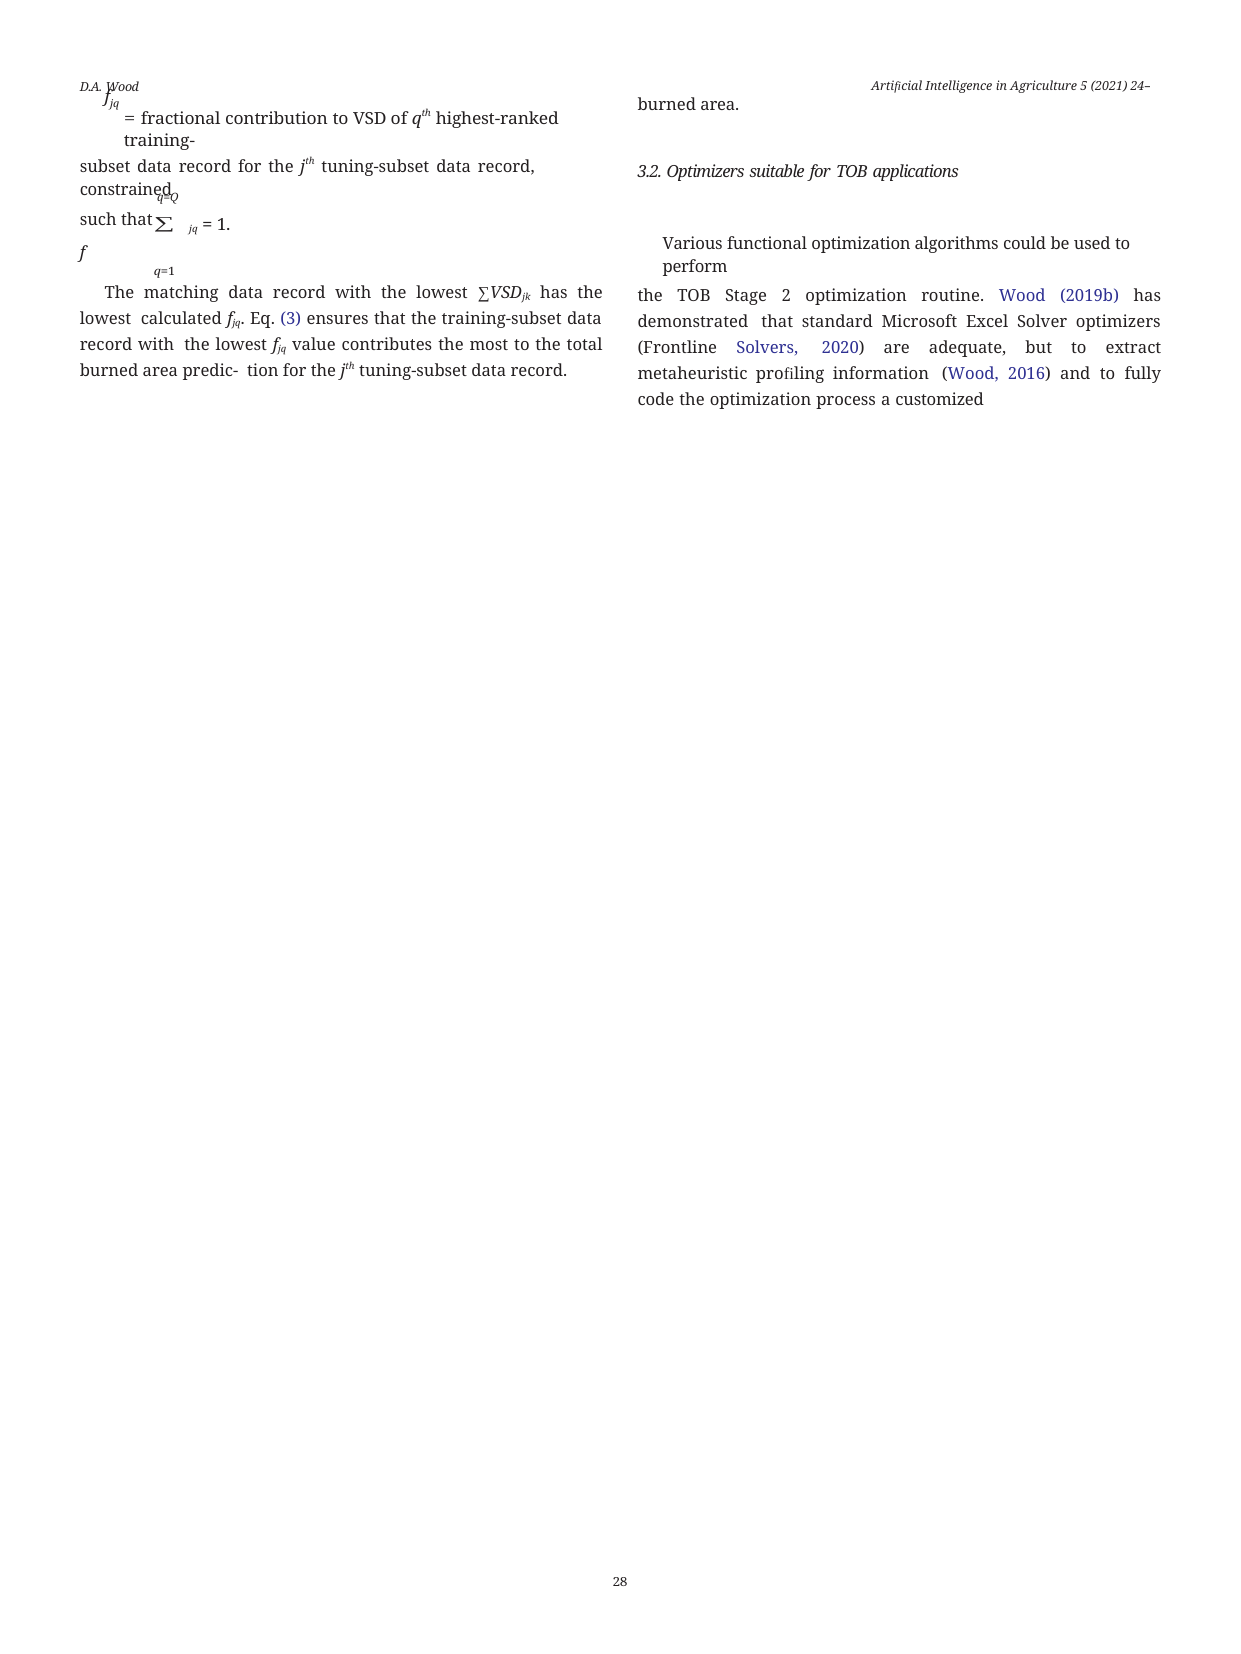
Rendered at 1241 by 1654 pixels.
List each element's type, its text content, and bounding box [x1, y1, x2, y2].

text fjq [67, 92, 119, 111]
list Optimizers suitable for TOB applications [637, 166, 1173, 181]
text jq = 1. [189, 213, 238, 235]
text The matching data record with the lowest ∑VSDjk has the lowest calculated fjq. Eq. (3) ensures that the training-subset data record with the lowest fjq value contributes the most to the total burned area predic- tion for the jth tuning-subset data record. [79, 281, 603, 382]
text subset data record for the jth tuning-subset data record, constrained [79, 154, 606, 200]
text burned area. [637, 93, 1173, 115]
text = fractional contribution to VSD of qth highest-ranked training- [123, 106, 602, 152]
text the TOB Stage 2 optimization routine. Wood (2019b) has demonstrated that standard Microsoft Excel Solver optimizers (Frontline Solvers, 2020) are adequate, but to extract metaheuristic profiling information (Wood, 2016) and to fully code the optimization process a customized [637, 284, 1161, 411]
text such that q=Q f [79, 200, 186, 265]
text Various functional optimization algorithms could be used to perform [662, 232, 1173, 277]
text q=1 [67, 265, 175, 278]
